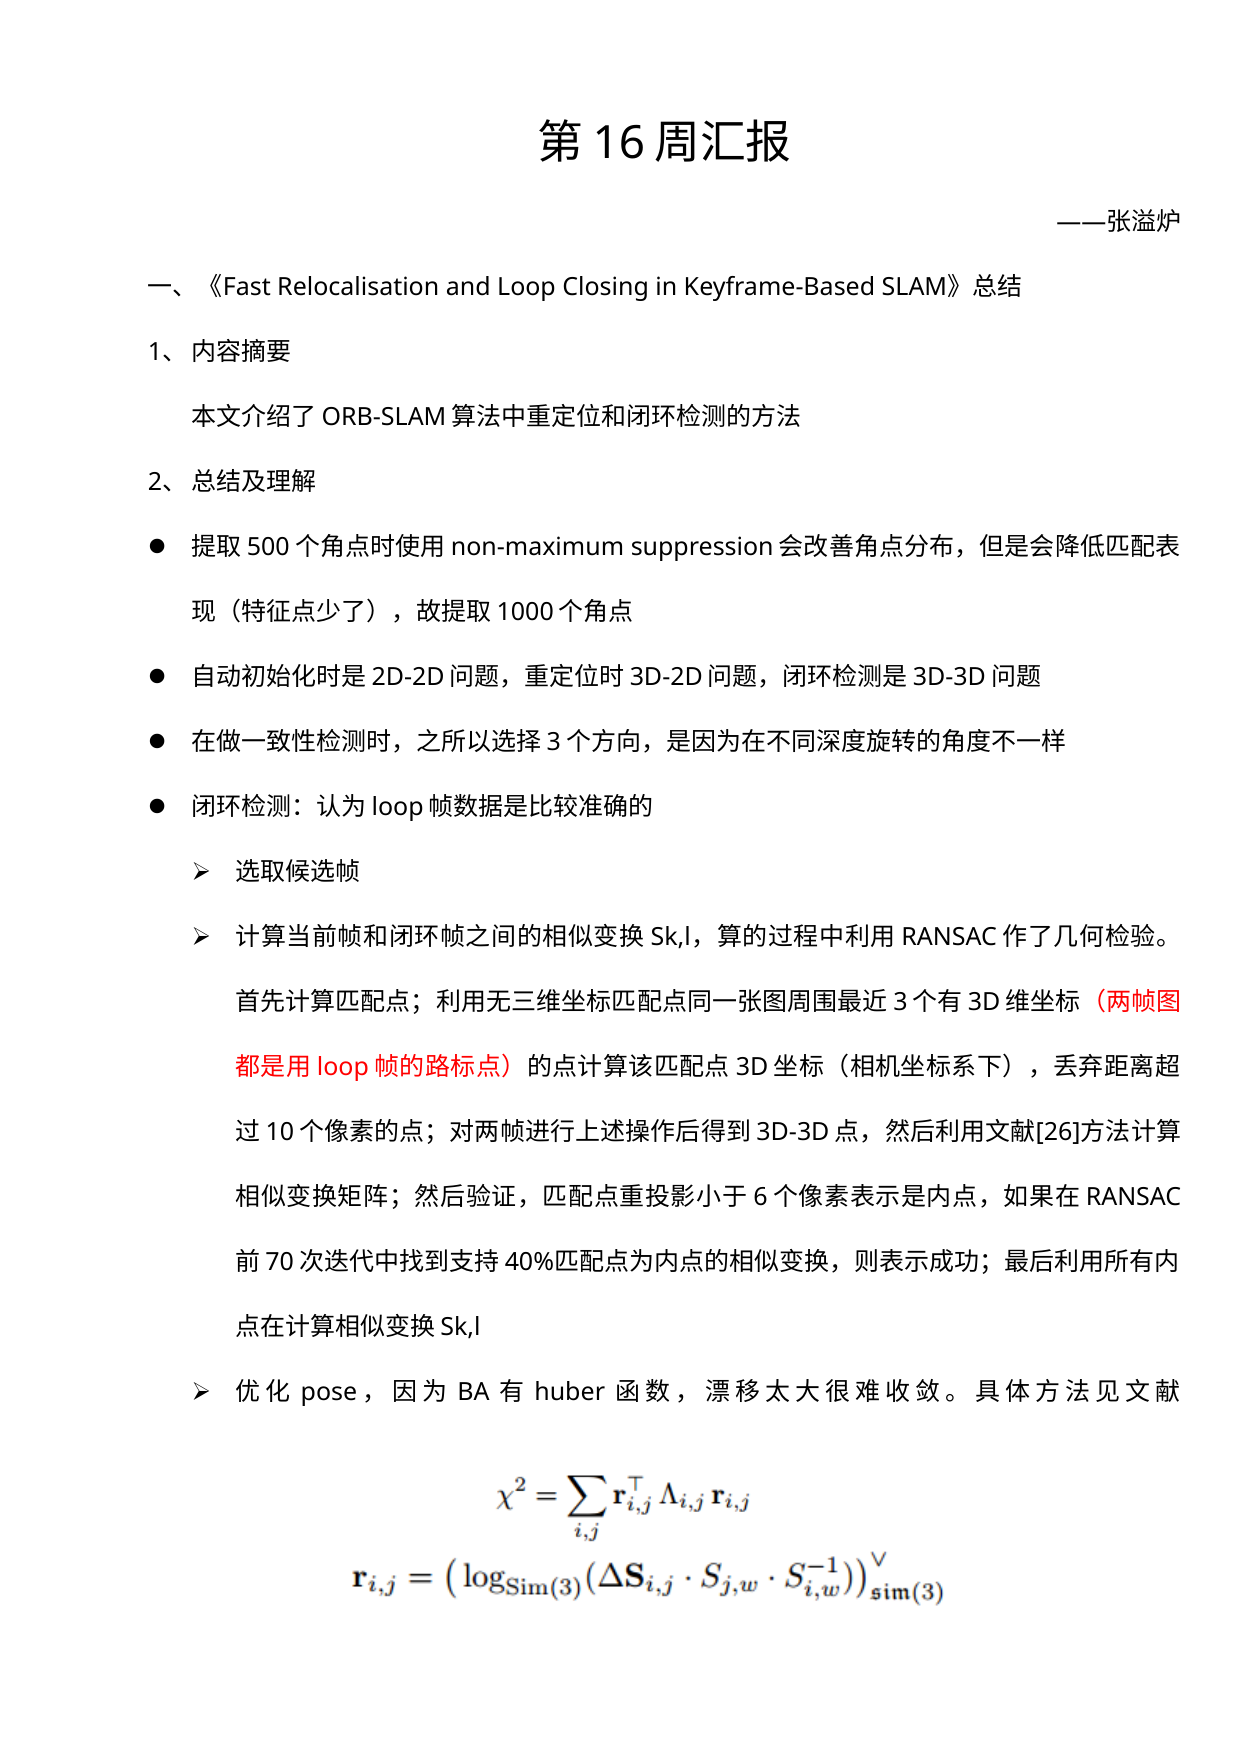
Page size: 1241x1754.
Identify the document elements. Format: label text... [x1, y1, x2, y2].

list 本文介绍了ORB-SLAM算法中重定位和闭环检测的方法 [191, 382, 1181, 447]
list 自动初始化时是2D-2D问题，重定位时3D-2D问题，闭环检测是3D-3D问题 [148, 642, 1181, 707]
list 总结及理解 [148, 447, 1181, 512]
text ——张溢炉 [148, 187, 1181, 252]
picture [334, 1466, 966, 1620]
list 选取候选帧 [191, 837, 1181, 902]
text 第16周汇报 [148, 89, 1181, 187]
list 计算当前帧和闭环帧之间的相似变换Sk,l，算的过程中利用RANSAC作了几何检验。首先计算匹配点；利用无三维坐标匹配点同一张图周围最近3个有3D维坐标（两帧图都是用loop帧的路标点）的点计算该匹配点3D坐标（相机坐标系下），丢弃距离超过10个像素的点；对两帧进行上述操作后得到3D-3D点，然后利用文献[26]方法计算相似变换矩阵；然后验证，匹配点重投影小于6个像素表示是内点，如果在RANSAC前70次迭代中找到支持40%匹配点为内点的相似变换，则表示成功；最后利用所有内点在计算相似变换Sk,l [191, 902, 1181, 1357]
list 提取500个角点时使用non-maximum suppression会改善角点分布，但是会降低匹配表现（特征点少了），故提取1000个角点 [148, 512, 1181, 642]
list 在做一致性检测时，之所以选择3个方向，是因为在不同深度旋转的角度不一样 [148, 707, 1181, 772]
list 内容摘要 [148, 317, 1181, 382]
list 闭环检测：认为loop帧数据是比较准确的 [148, 772, 1181, 837]
list 《Fast Relocalisation and Loop Closing in Keyframe-Based SLAM》总结 [148, 252, 1181, 317]
